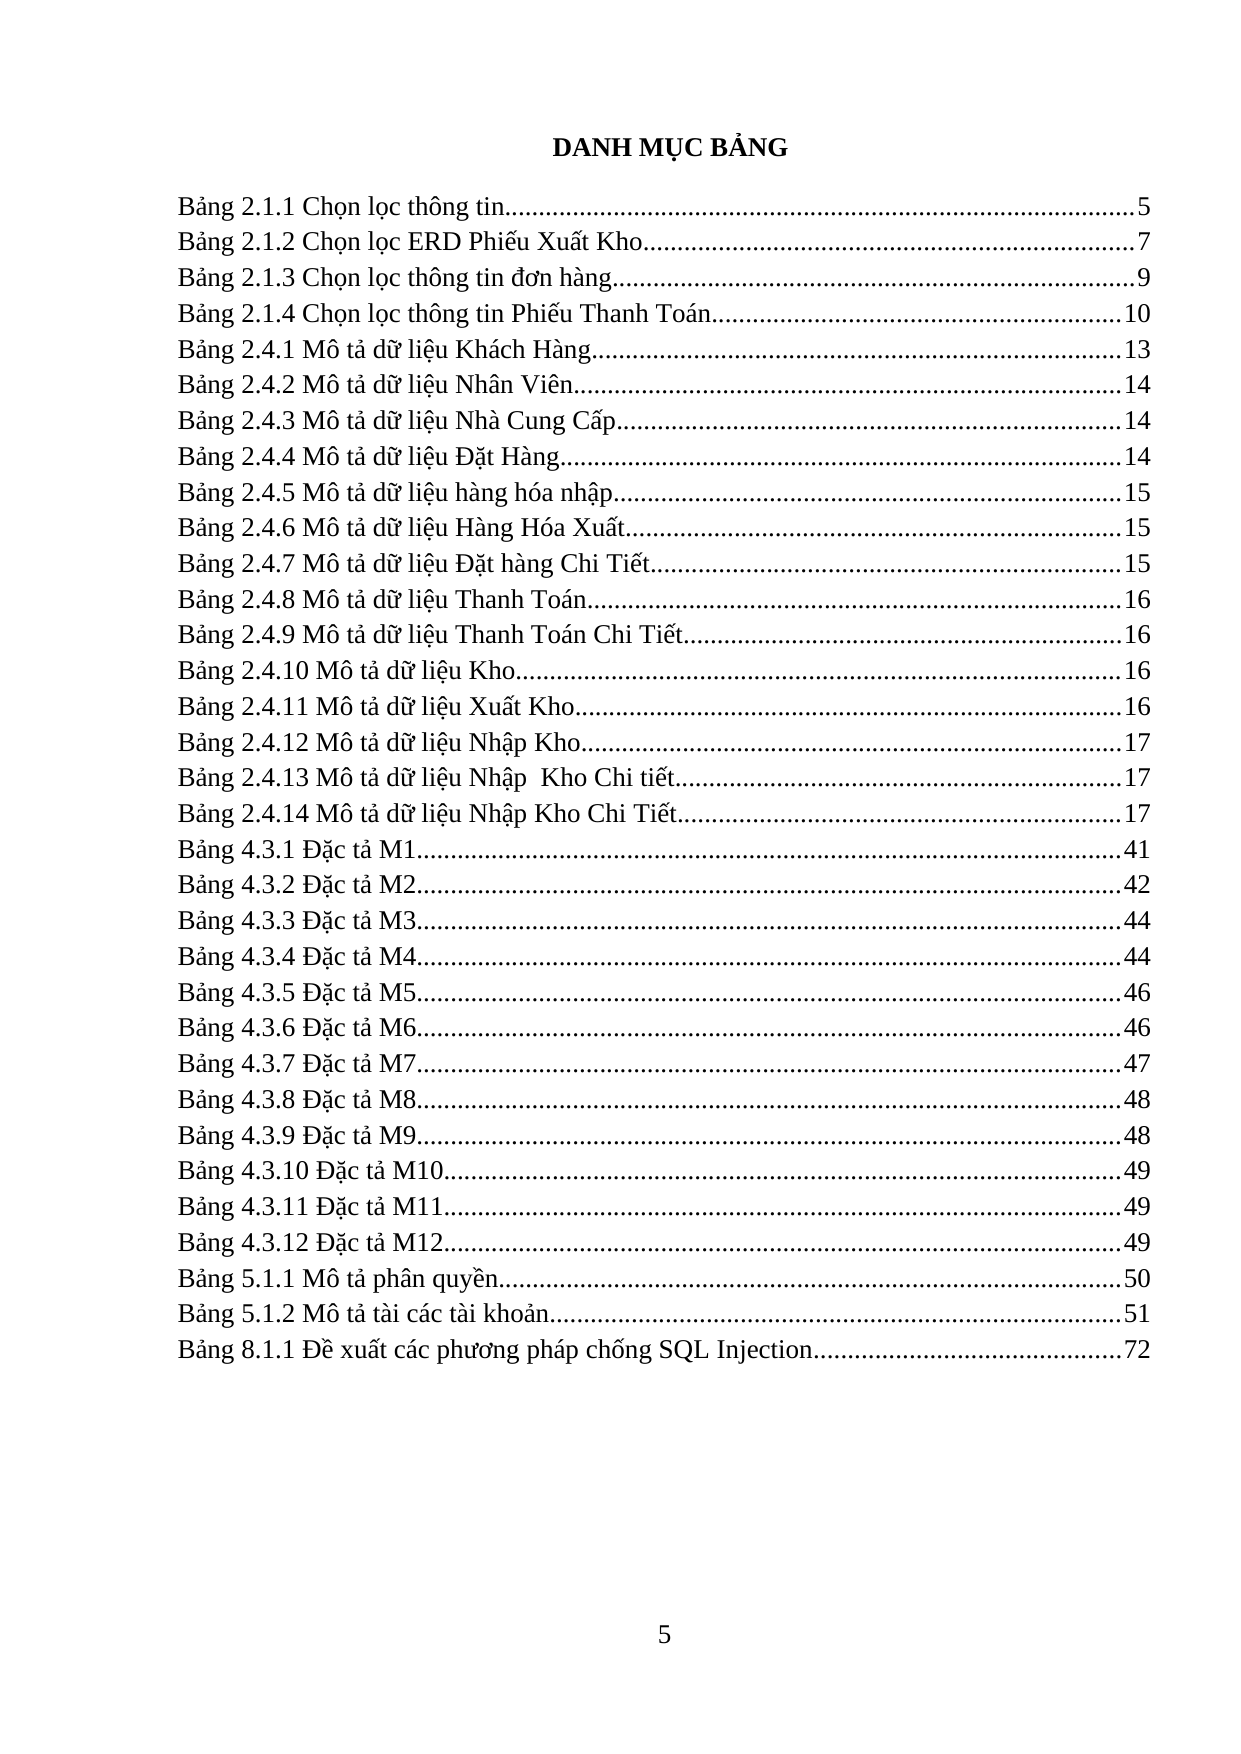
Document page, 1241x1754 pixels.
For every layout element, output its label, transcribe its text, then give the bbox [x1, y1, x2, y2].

text Bảng 4.3.9 Đặc tả M9 48 [177, 1119, 1152, 1150]
text Bảng 4.3.1 Đặc tả M1 41 [177, 833, 1152, 864]
text Bảng 2.4.13 Mô tả dữ liệu Nhập Kho Chi tiết 17 [177, 761, 1152, 793]
text Bảng 4.3.4 Đặc tả M4 44 [177, 940, 1152, 971]
text Bảng 2.4.7 Mô tả dữ liệu Đặt hàng Chi Tiết 15 [177, 547, 1152, 578]
text Bảng 4.3.6 Đặc tả M6 46 [177, 1012, 1152, 1043]
text Bảng 2.4.11 Mô tả dữ liệu Xuất Kho 16 [177, 690, 1152, 721]
text Bảng 2.4.9 Mô tả dữ liệu Thanh Toán Chi Tiết 16 [177, 618, 1152, 650]
text Bảng 2.4.8 Mô tả dữ liệu Thanh Toán 16 [177, 583, 1152, 614]
text Bảng 2.4.4 Mô tả dữ liệu Đặt Hàng 14 [177, 440, 1152, 471]
text Bảng 2.1.1 Chọn lọc thông tin 5 [177, 190, 1152, 221]
text Bảng 2.4.14 Mô tả dữ liệu Nhập Kho Chi Tiết 17 [177, 797, 1152, 828]
text Bảng 2.4.1 Mô tả dữ liệu Khách Hàng 13 [177, 333, 1152, 364]
text Bảng 8.1.1 Đề xuất các phương pháp chống SQL Injection 72 [177, 1333, 1152, 1364]
text Bảng 2.4.2 Mô tả dữ liệu Nhân Viên 14 [177, 368, 1152, 399]
text Bảng 5.1.2 Mô tả tài các tài khoản 51 [177, 1297, 1152, 1328]
text Bảng 4.3.11 Đặc tả M11 49 [177, 1190, 1152, 1221]
text Bảng 4.3.7 Đặc tả M7 47 [177, 1047, 1152, 1078]
text DANH MỤC BẢNG [477, 131, 1152, 162]
text Bảng 2.1.3 Chọn lọc thông tin đơn hàng 9 [177, 261, 1152, 292]
text Bảng 2.4.5 Mô tả dữ liệu hàng hóa nhập 15 [177, 476, 1152, 507]
text Bảng 2.4.12 Mô tả dữ liệu Nhập Kho 17 [177, 726, 1152, 757]
text Bảng 2.1.2 Chọn lọc ERD Phiếu Xuất Kho 7 [177, 226, 1152, 257]
text Bảng 4.3.2 Đặc tả M2 42 [177, 869, 1152, 900]
text Bảng 4.3.12 Đặc tả M12 49 [177, 1226, 1152, 1257]
text Bảng 2.4.6 Mô tả dữ liệu Hàng Hóa Xuất 15 [177, 511, 1152, 542]
text Bảng 2.4.3 Mô tả dữ liệu Nhà Cung Cấp 14 [177, 404, 1152, 435]
text Bảng 4.3.3 Đặc tả M3 44 [177, 904, 1152, 936]
text Bảng 4.3.8 Đặc tả M8 48 [177, 1083, 1152, 1114]
text Bảng 5.1.1 Mô tả phân quyền 50 [177, 1262, 1152, 1293]
text Bảng 2.4.10 Mô tả dữ liệu Kho 16 [177, 654, 1152, 685]
text Bảng 2.1.4 Chọn lọc thông tin Phiếu Thanh Toán 10 [177, 297, 1152, 328]
text Bảng 4.3.10 Đặc tả M10 49 [177, 1154, 1152, 1186]
text Bảng 4.3.5 Đặc tả M5 46 [177, 976, 1152, 1007]
